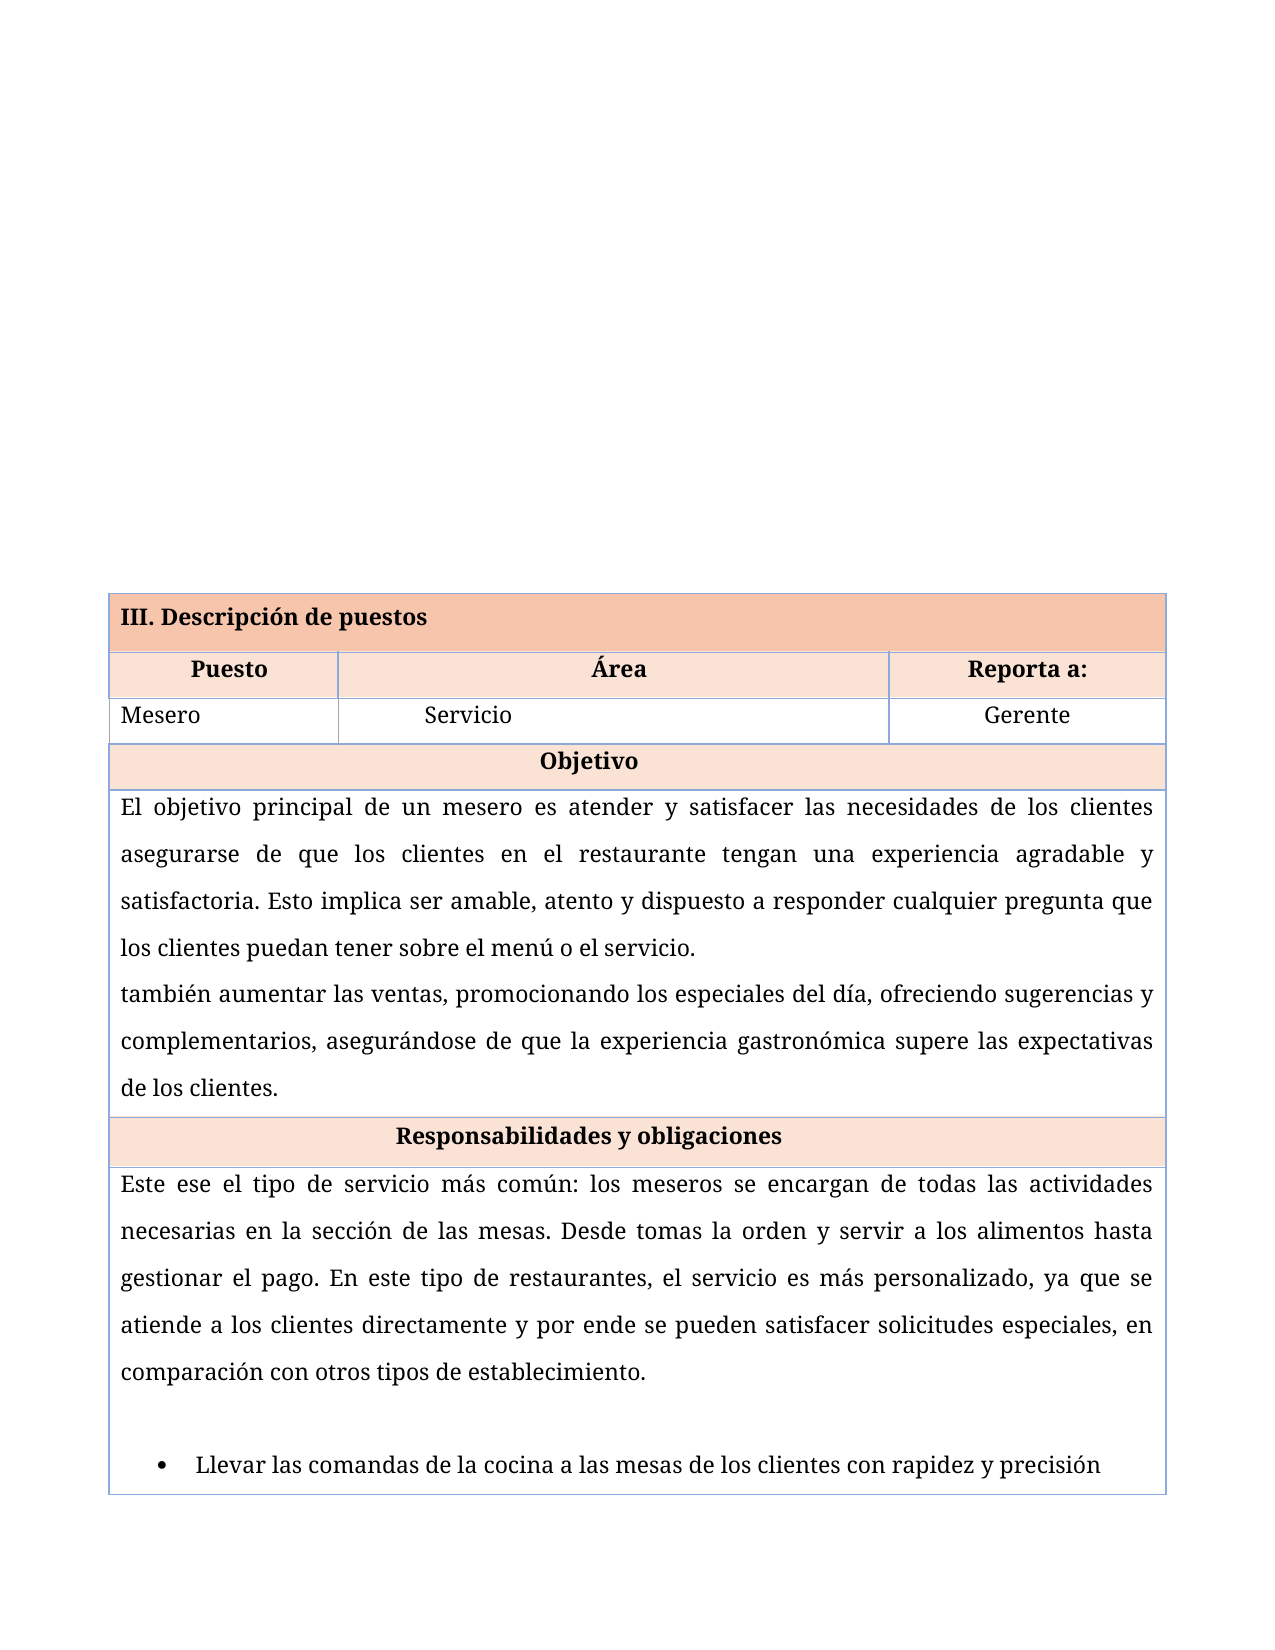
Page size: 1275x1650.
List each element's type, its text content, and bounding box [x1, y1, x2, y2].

table_cell Reporta a: [890, 653, 1165, 697]
table_cell Objetivo [110, 745, 1165, 789]
table_cell Gerente [890, 699, 1165, 743]
table_header III. Descripción de puestos [110, 594, 1165, 651]
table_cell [110, 1168, 1165, 1494]
table_cell Área [339, 653, 888, 697]
table_cell Responsabilidades y obligaciones [110, 1118, 1165, 1166]
table_cell El objetivo principal de un mesero es atender y satisfacer las necesidades de los clientes asegurarse de que los clientes en el restaurante tengan una experiencia agradable y satisfactoria. Esto implica ser amable, atento y dispuesto a responder cualquier pregunta que los clientes puedan tener sobre el menú o el servicio. también aumentar las ventas, promocionando los especiales del día, ofreciendo sugerencias y complementarios, asegurándose de que la experiencia gastronómica supere las expectativas de los clientes. [110, 791, 1165, 1116]
table_cell Mesero [110, 699, 338, 743]
table_cell Servicio [339, 699, 888, 743]
table_cell Puesto [110, 653, 337, 697]
